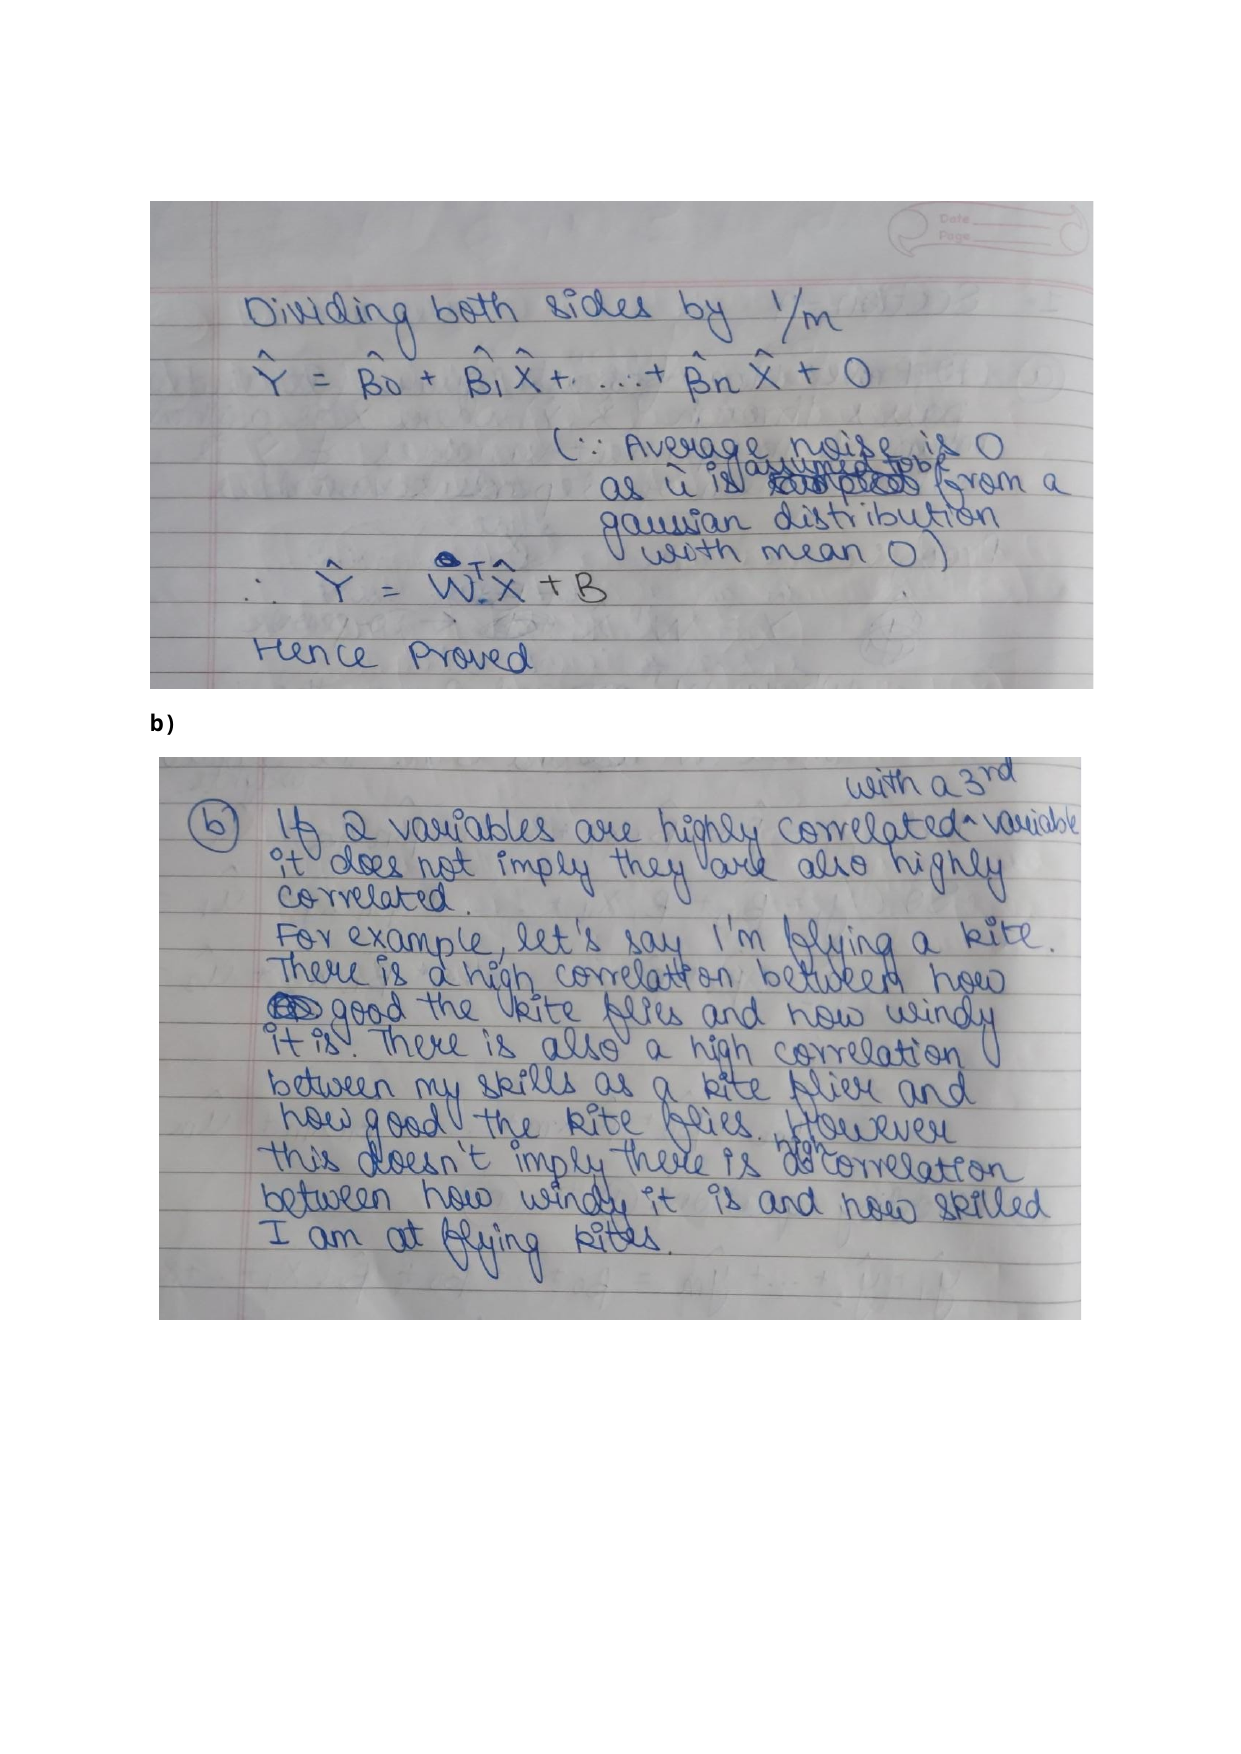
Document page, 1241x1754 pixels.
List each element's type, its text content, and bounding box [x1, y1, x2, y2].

picture [150, 201, 1094, 689]
picture [159, 757, 1082, 1320]
text b) [150, 707, 1090, 738]
